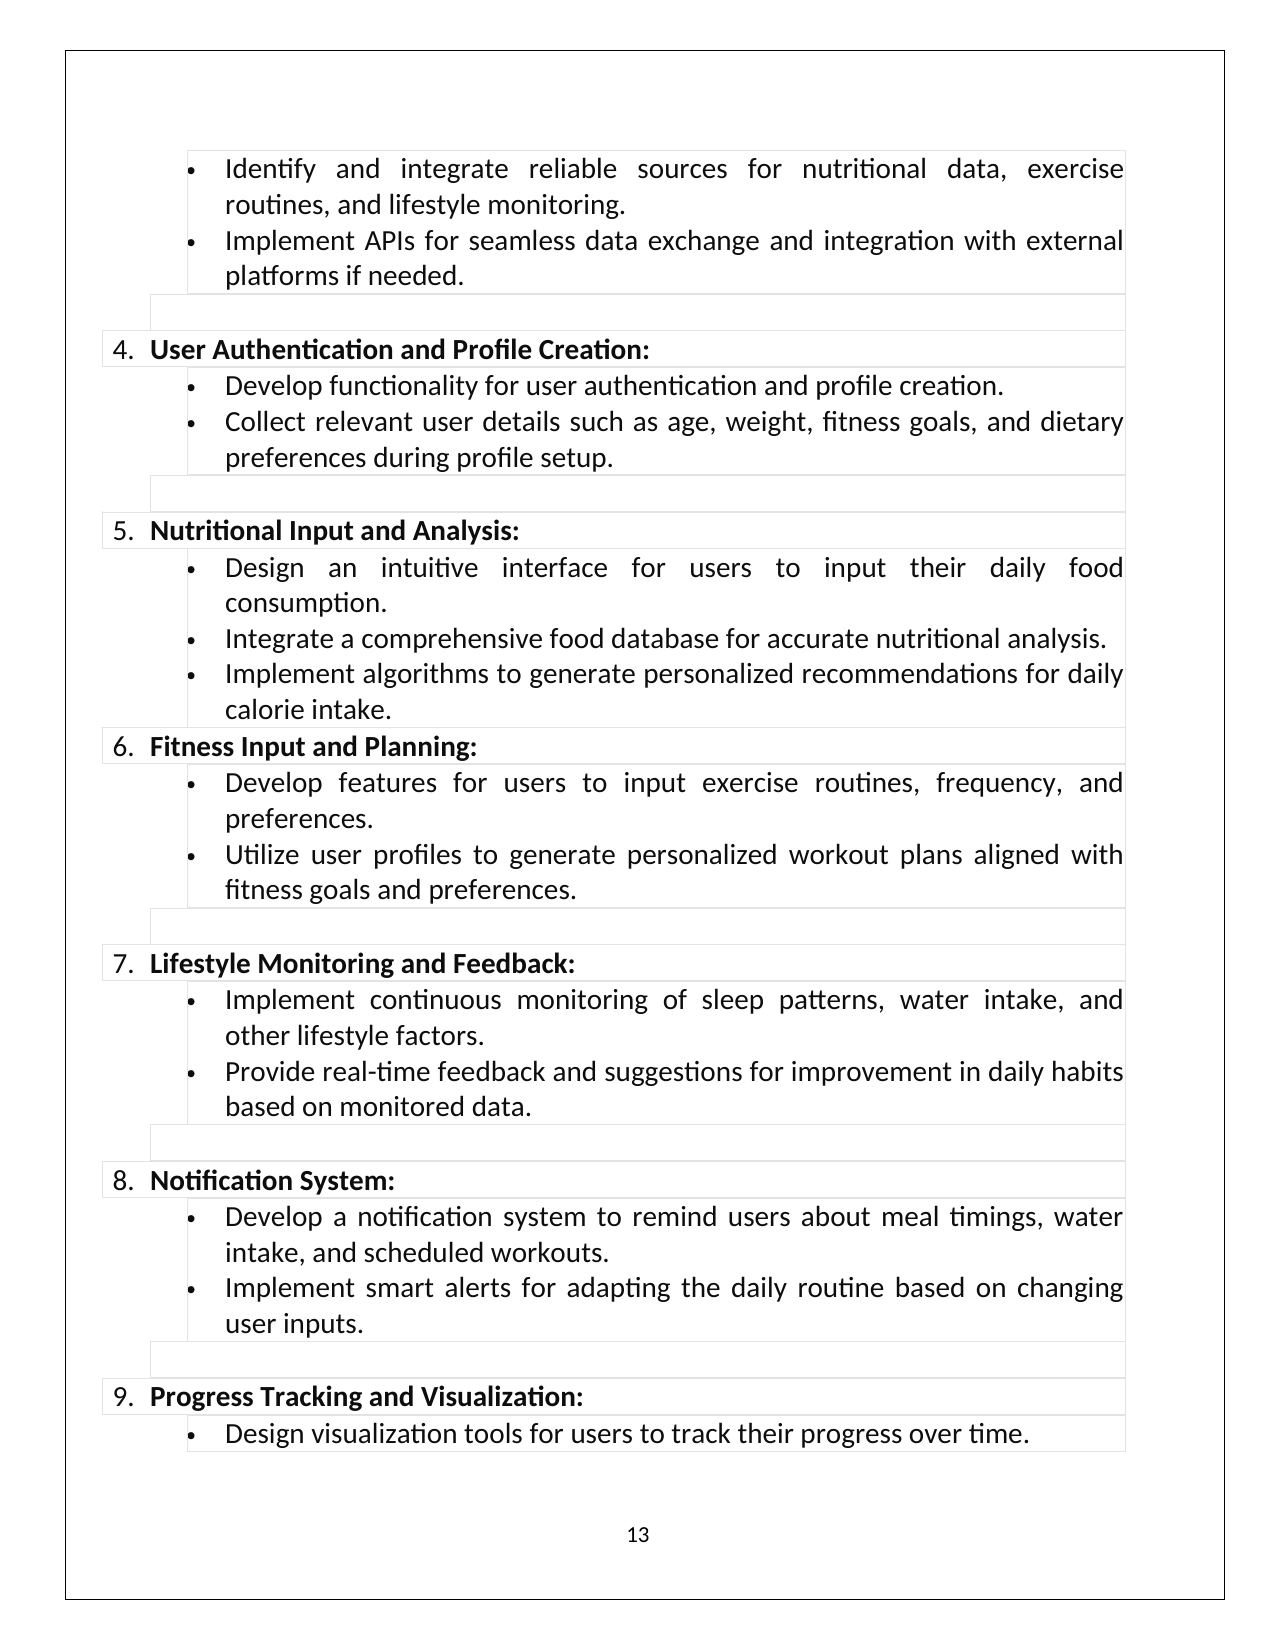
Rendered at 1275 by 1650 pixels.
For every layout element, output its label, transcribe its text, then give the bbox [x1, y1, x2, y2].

list Collect relevant user details such as age, weight, fitness goals, and dietary preferences during profile setup. [188, 402, 1125, 474]
list Design an intuitive interface for users to input their daily food consumption. [188, 549, 1125, 619]
list Integrate a comprehensive food database for accurate nutritional analysis. [188, 619, 1125, 655]
list Utilize user profiles to generate personalized workout plans aligned with fitness goals and preferences. [188, 835, 1125, 907]
list Design visualization tools for users to track their progress over time. [188, 1416, 1125, 1451]
list Lifestyle Monitoring and Feedback: [103, 945, 1125, 980]
list Identify and integrate reliable sources for nutritional data, exercise routines, and lifestyle monitoring. [188, 151, 1125, 221]
list Notification System: [103, 1162, 1125, 1197]
list Progress Tracking and Visualization: [103, 1379, 1125, 1414]
list Develop a notification system to remind users about meal timings, water intake, and scheduled workouts. [188, 1199, 1125, 1269]
list Implement smart alerts for adapting the daily routine based on changing user inputs. [188, 1269, 1125, 1341]
list Provide real-time feedback and suggestions for improvement in daily habits based on monitored data. [188, 1052, 1125, 1124]
list Implement algorithms to generate personalized recommendations for daily calorie intake. [188, 655, 1125, 727]
list Nutritional Input and Analysis: [103, 513, 1125, 548]
list Implement APIs for seamless data exchange and integration with external platforms if needed. [188, 221, 1125, 293]
list Fitness Input and Planning: [103, 728, 1125, 763]
list Develop features for users to input exercise routines, frequency, and preferences. [188, 765, 1125, 835]
list Develop functionality for user authentication and profile creation. [188, 368, 1125, 402]
list User Authentication and Profile Creation: [103, 331, 1125, 366]
list Implement continuous monitoring of sleep patterns, water intake, and other lifestyle factors. [188, 982, 1125, 1052]
